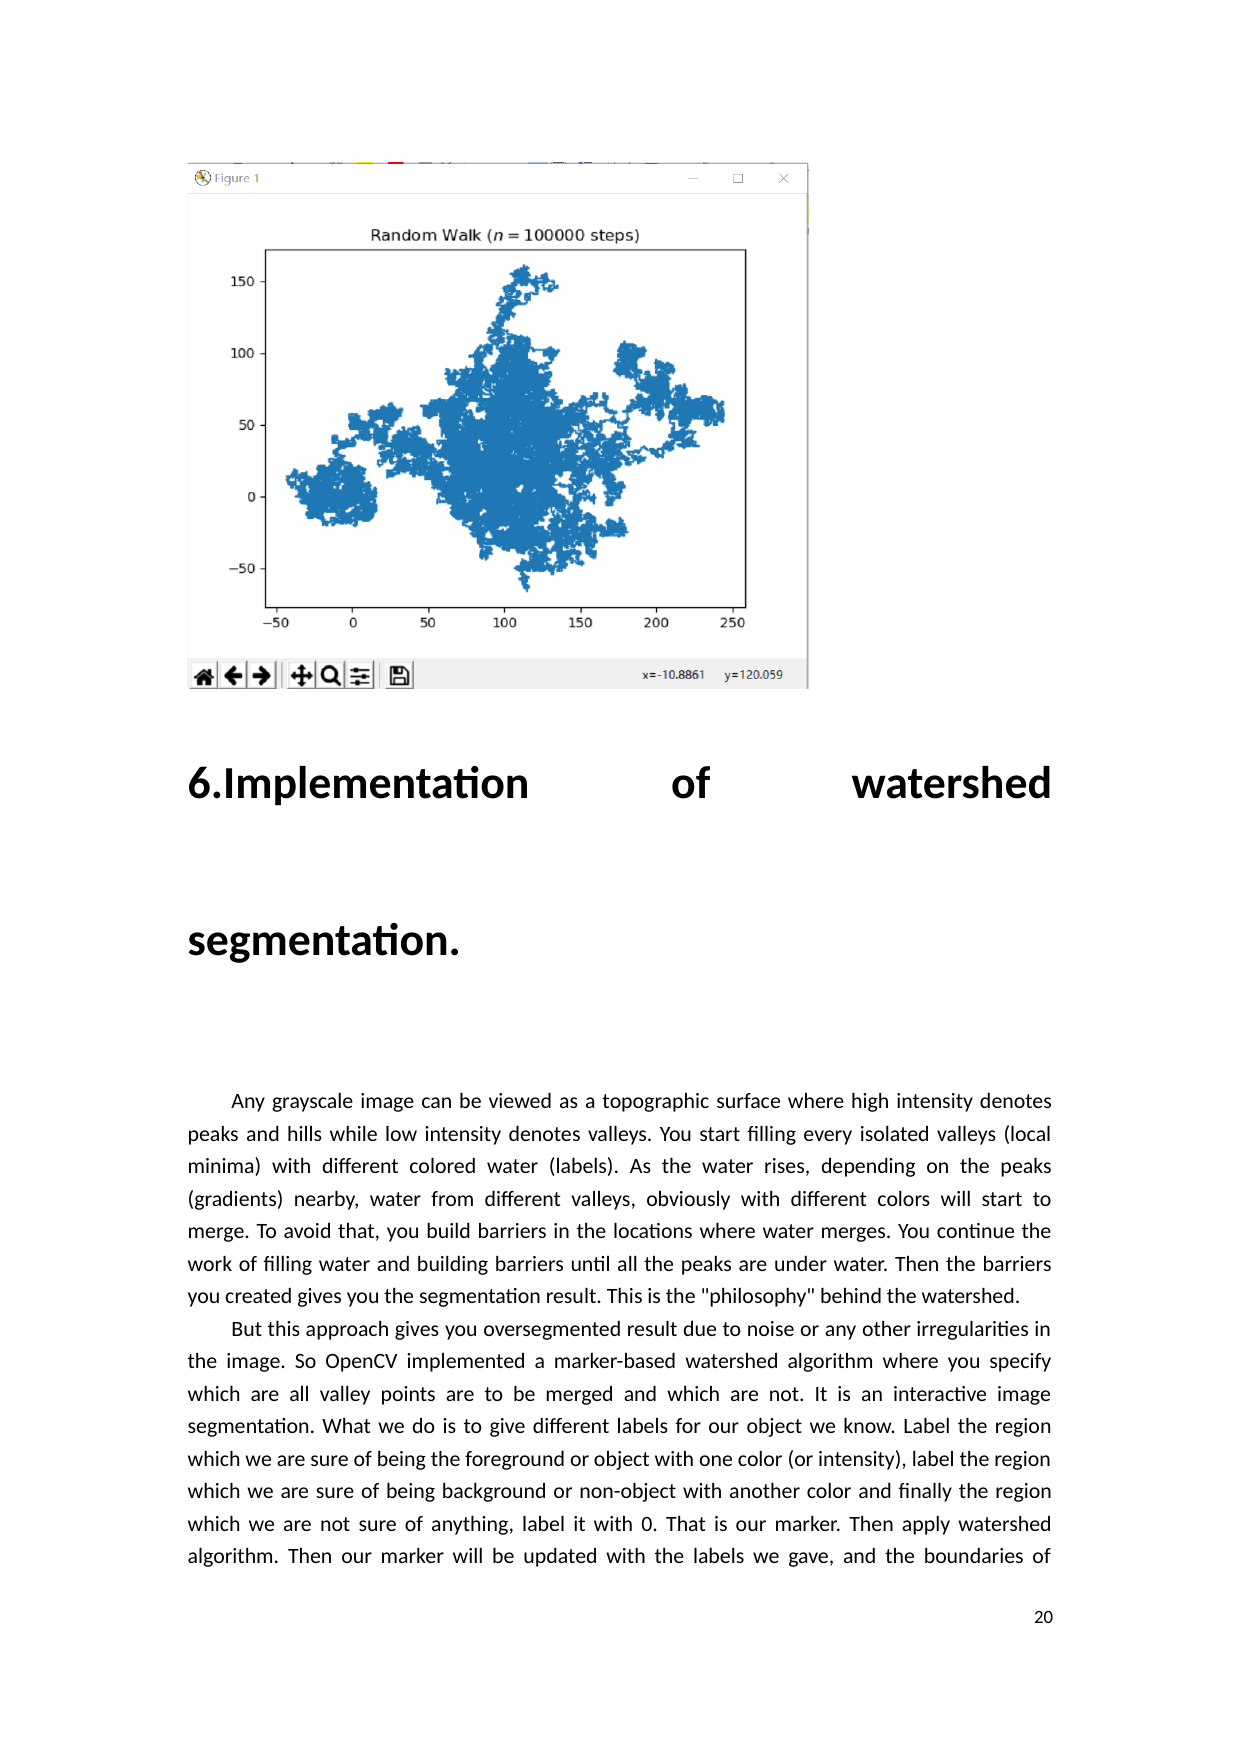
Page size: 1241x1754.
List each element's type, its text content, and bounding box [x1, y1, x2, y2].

picture [187, 162, 809, 689]
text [187, 1312, 1053, 1572]
text Any grayscale image can be viewed as a topographic surface where high intensity denotes peaks and hills while low intensity denotes valleys. You start filling every isolated valleys (local minima) with different colored water (labels). As the water rises, depending on the peaks (gradients) nearby, water from different valleys, obviously with different colors will start to merge. To avoid that, you build barriers in the locations where water merges. You continue the work of filling water and building barriers until all the peaks are under water. Then the barriers you created gives you the segmentation result. This is the "philosophy" behind the watershed. [187, 1085, 1053, 1312]
subtitle 6.Implementation of watershed segmentation. [187, 750, 1053, 971]
